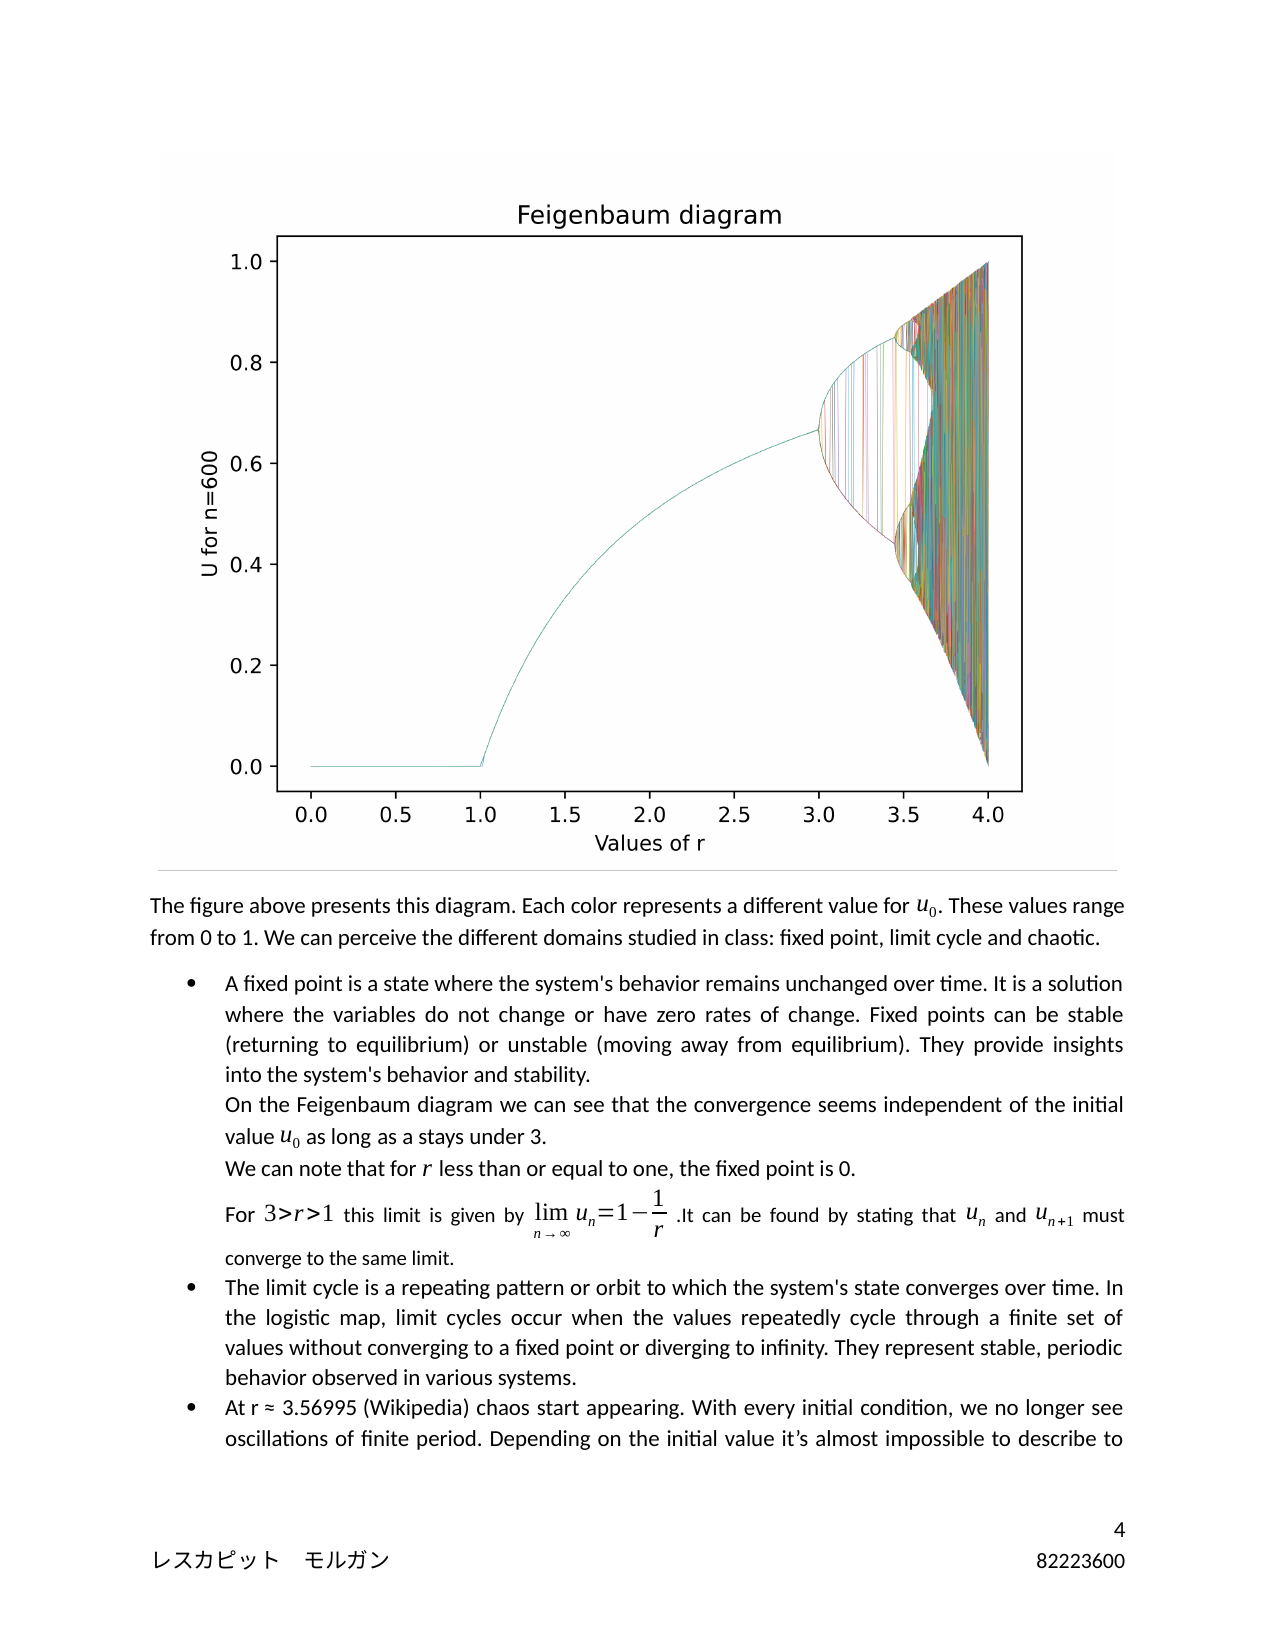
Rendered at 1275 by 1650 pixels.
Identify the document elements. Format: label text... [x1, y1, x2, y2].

list For this limit is given by .It can be found by stating that and must converge to the same limit. [225, 1184, 1125, 1271]
list We can note that for less than or equal to one, the fixed point is 0. [225, 1154, 1125, 1182]
list On the Feigenbaum diagram we can see that the convergence seems independent of the initial value as long as a stays under 3. [225, 1090, 1125, 1152]
picture [157, 150, 1118, 871]
text The figure above presents this diagram. Each color represents a different value for . These values range from 0 to 1. We can perceive the different domains studied in class: fixed point, limit cycle and chaotic. [150, 889, 1125, 951]
list The limit cycle is a repeating pattern or orbit to which the system's state converges over time. In the logistic map, limit cycles occur when the values repeatedly cycle through a finite set of values without converging to a fixed point or diverging to infinity. They represent stable, periodic behavior observed in various systems. [187, 1273, 1125, 1391]
list A fixed point is a state where the system's behavior remains unchanged over time. It is a solution where the variables do not change or have zero rates of change. Fixed points can be stable (returning to equilibrium) or unstable (moving away from equilibrium). They provide insights into the system's behavior and stability. [187, 969, 1125, 1088]
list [187, 1393, 1125, 1452]
